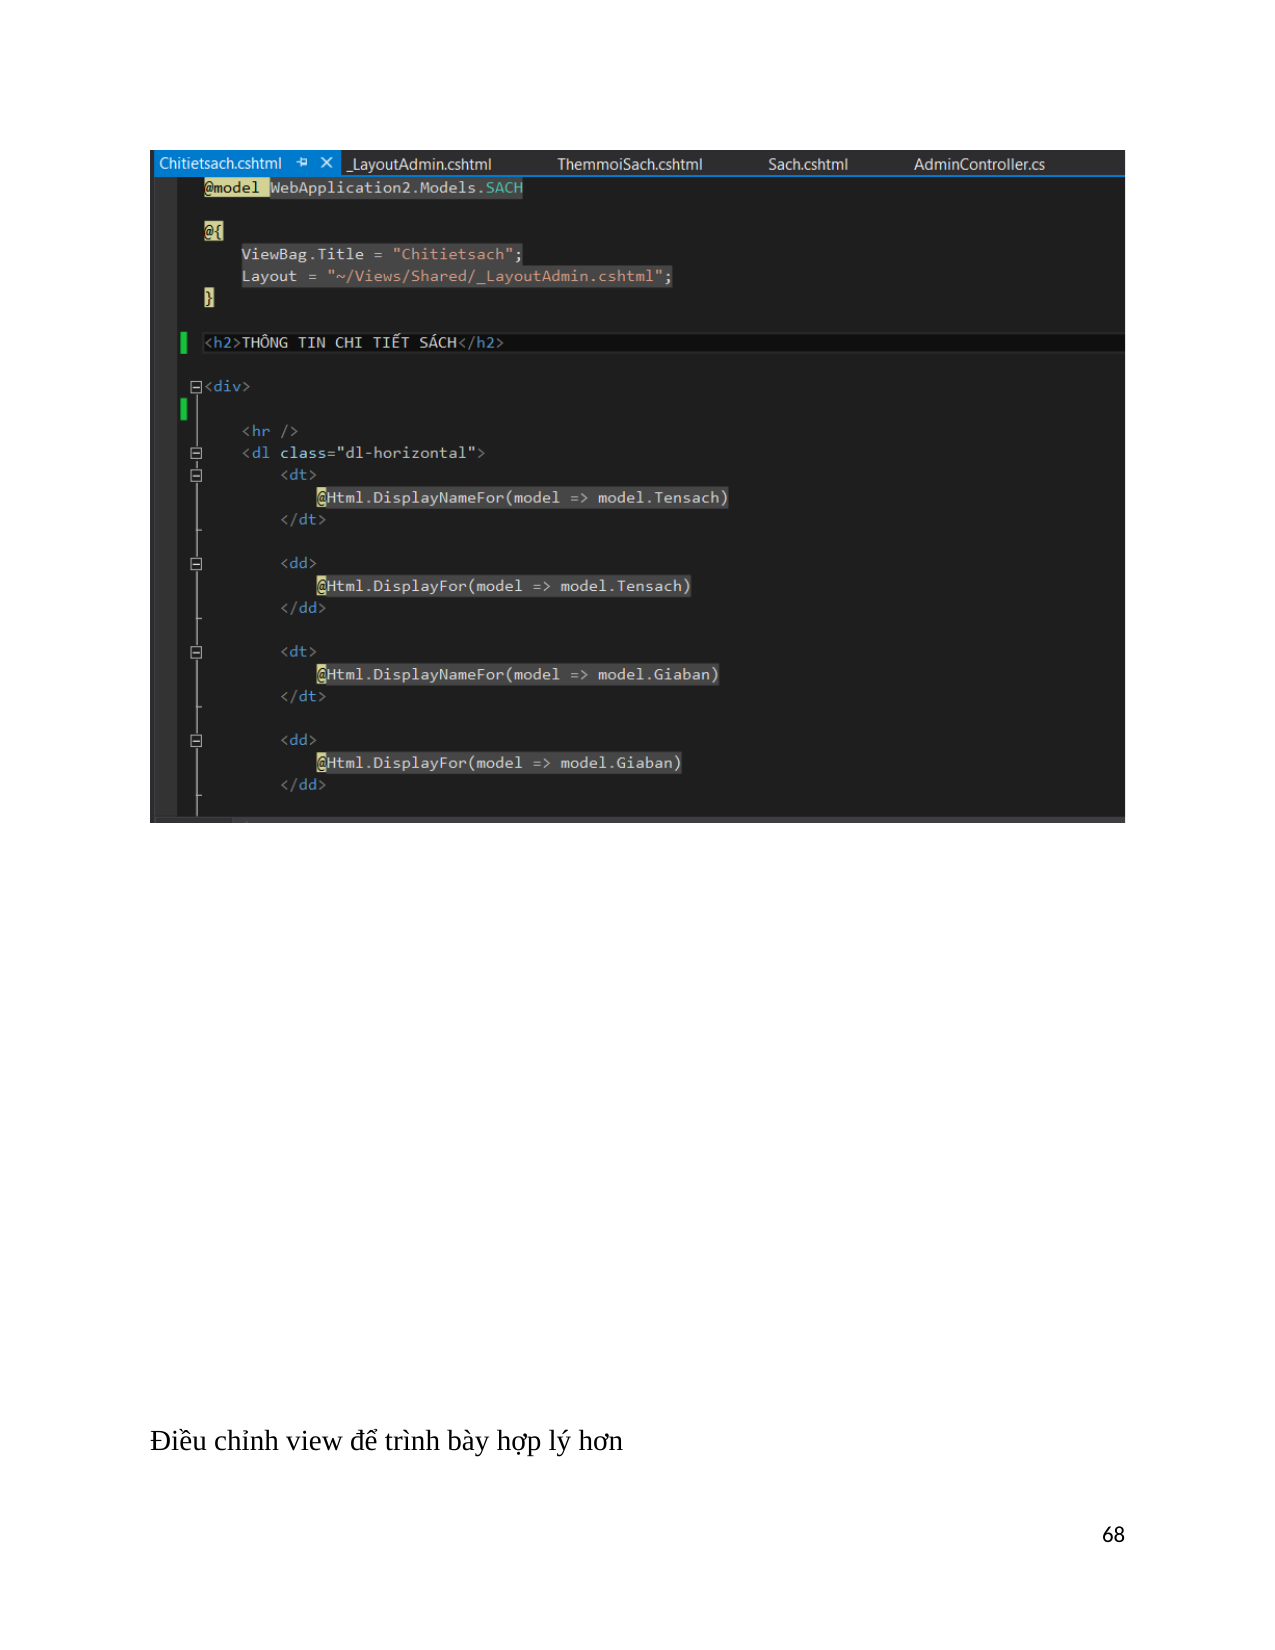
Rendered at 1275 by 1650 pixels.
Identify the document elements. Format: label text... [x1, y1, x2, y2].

picture [150, 150, 1125, 823]
text Điều chỉnh view để trình bày hợp lý hơn [150, 1423, 1125, 1456]
